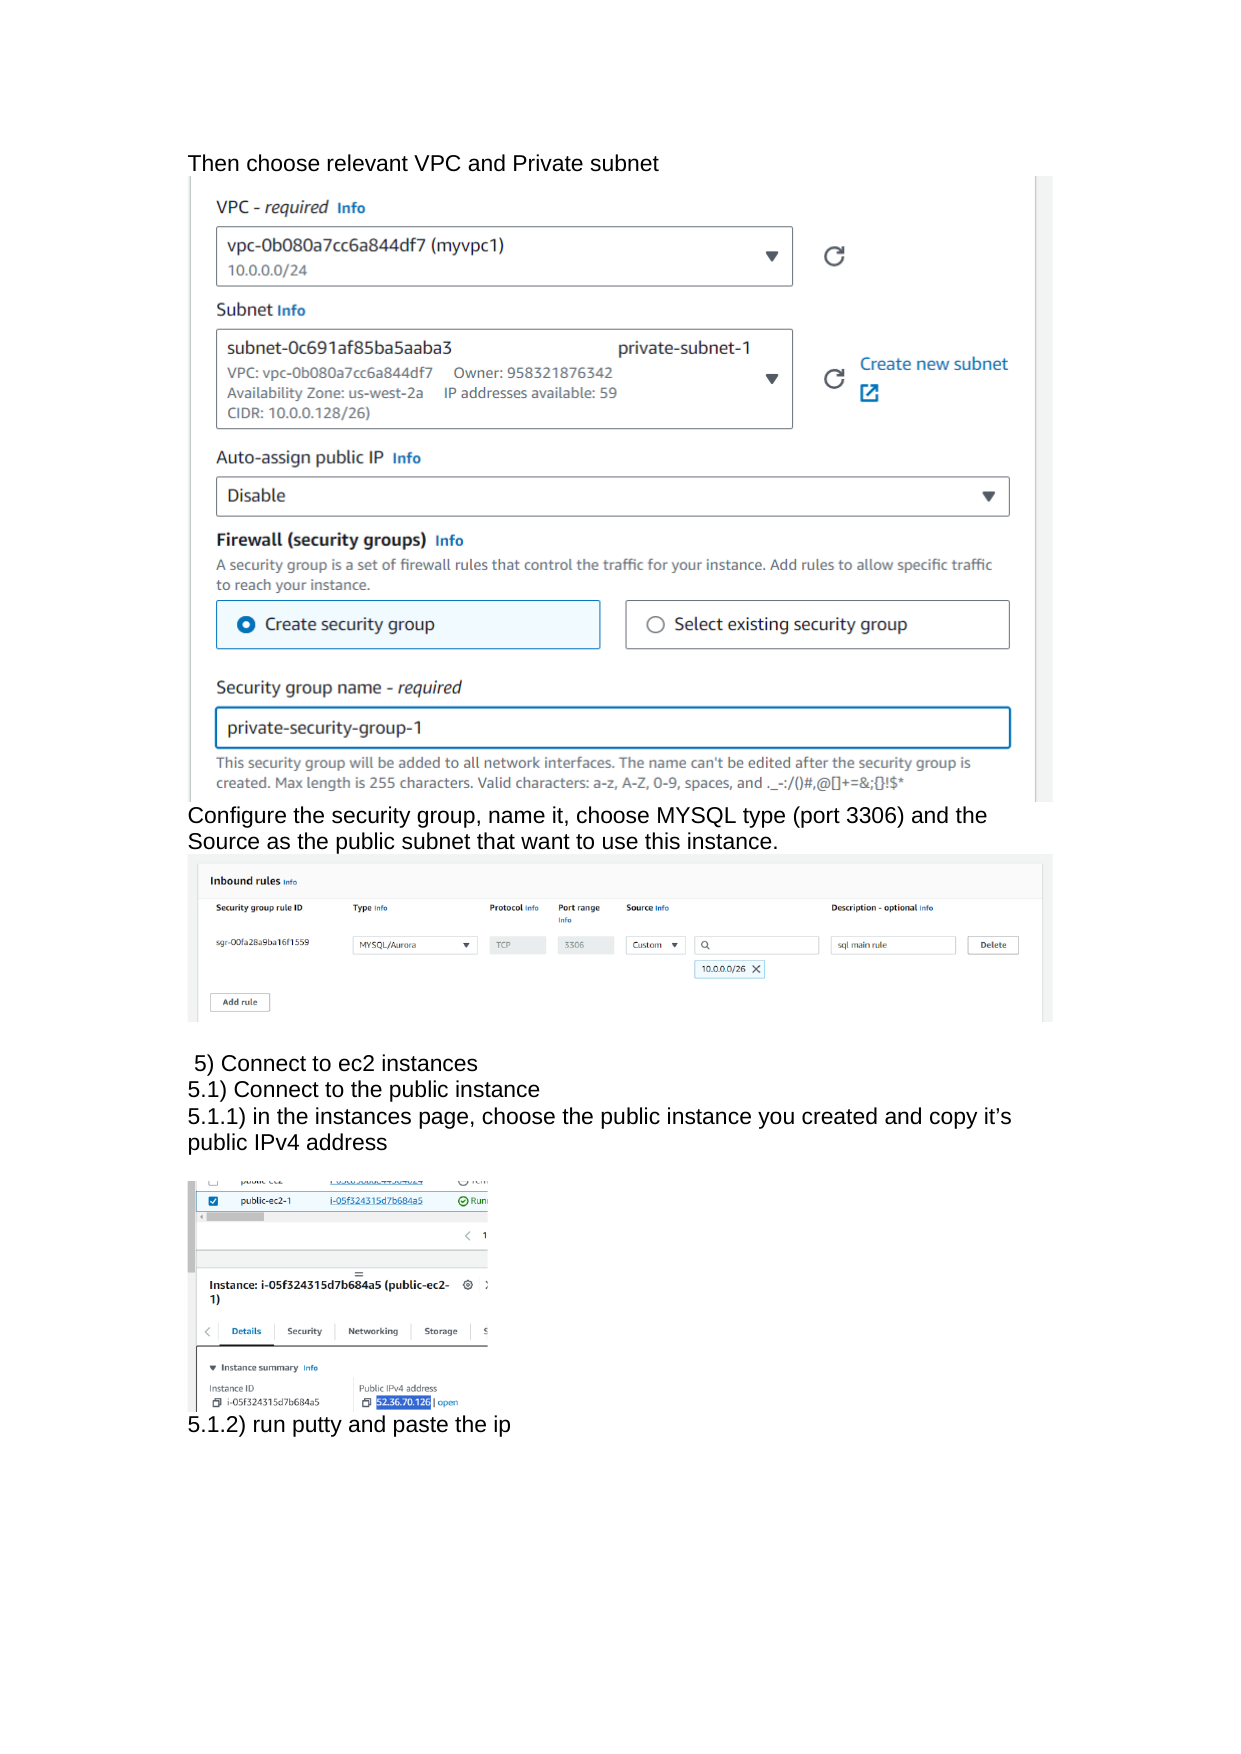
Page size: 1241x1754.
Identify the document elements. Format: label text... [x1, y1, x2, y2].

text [187, 1050, 1053, 1437]
picture [187, 176, 1053, 802]
text Then choose relevant VPC and Private subnet Configure the security group, name it, choose MYSQL type (port 3306) and the Source as the public subnet that want to use this instance. [187, 150, 1053, 176]
picture [187, 1181, 488, 1412]
picture [187, 854, 1053, 1022]
text Then choose relevant VPC and Private subnet Configure the security group, name it, choose MYSQL type (port 3306) and the Source as the public subnet that want to use this instance. [187, 802, 1053, 854]
